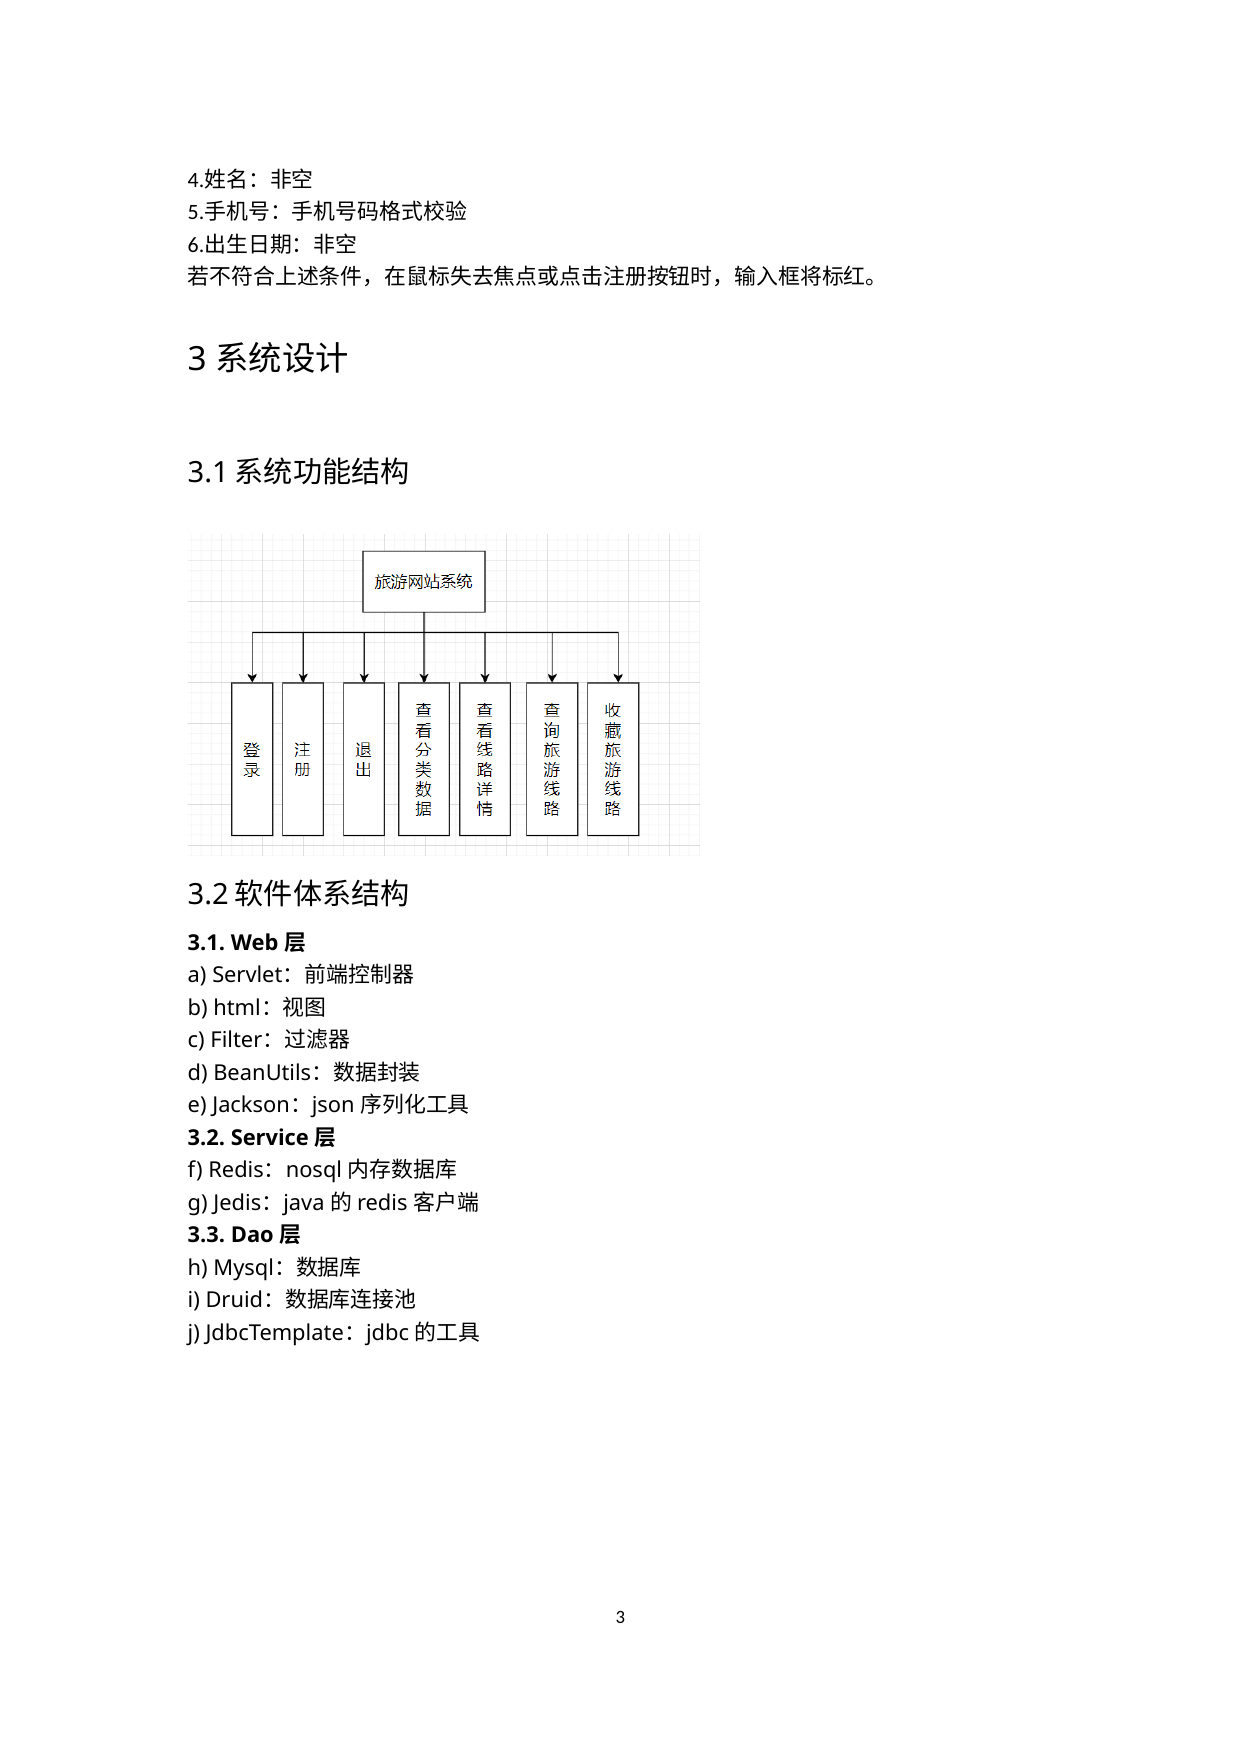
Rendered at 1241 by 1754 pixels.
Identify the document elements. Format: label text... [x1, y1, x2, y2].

text b) html：视图 [187, 990, 1053, 1022]
text f) Redis：nosql 内存数据库 [187, 1152, 1053, 1185]
text a) Servlet：前端控制器 [187, 957, 1053, 990]
text e) Jackson：json 序列化工具 [187, 1087, 1053, 1120]
text c) Filter：过滤器 [187, 1022, 1053, 1055]
text g) Jedis：java 的 redis 客户端 [187, 1185, 1053, 1217]
picture [187, 534, 700, 856]
text i) Druid：数据库连接池 [187, 1282, 1053, 1315]
text 5.手机号：手机号码格式校验 [187, 194, 1053, 226]
text 6.出生日期：非空 [187, 226, 1053, 259]
text 4.姓名：非空 [187, 161, 1053, 194]
text 3.1. Web 层 [187, 925, 1053, 957]
subtitle 3 系统设计 [187, 324, 1053, 389]
subtitle 3.1系统功能结构 [187, 437, 1053, 502]
text 若不符合上述条件，在鼠标失去焦点或点击注册按钮时，输入框将标红。 [187, 259, 1053, 291]
text h) Mysql：数据库 [187, 1250, 1053, 1282]
text d) BeanUtils：数据封装 [187, 1055, 1053, 1087]
text j) JdbcTemplate：jdbc 的工具 [187, 1315, 1053, 1347]
text 3.2. Service 层 [187, 1120, 1053, 1152]
text 3.3. Dao 层 [187, 1217, 1053, 1250]
subtitle 3.2软件体系结构 [187, 860, 1053, 925]
